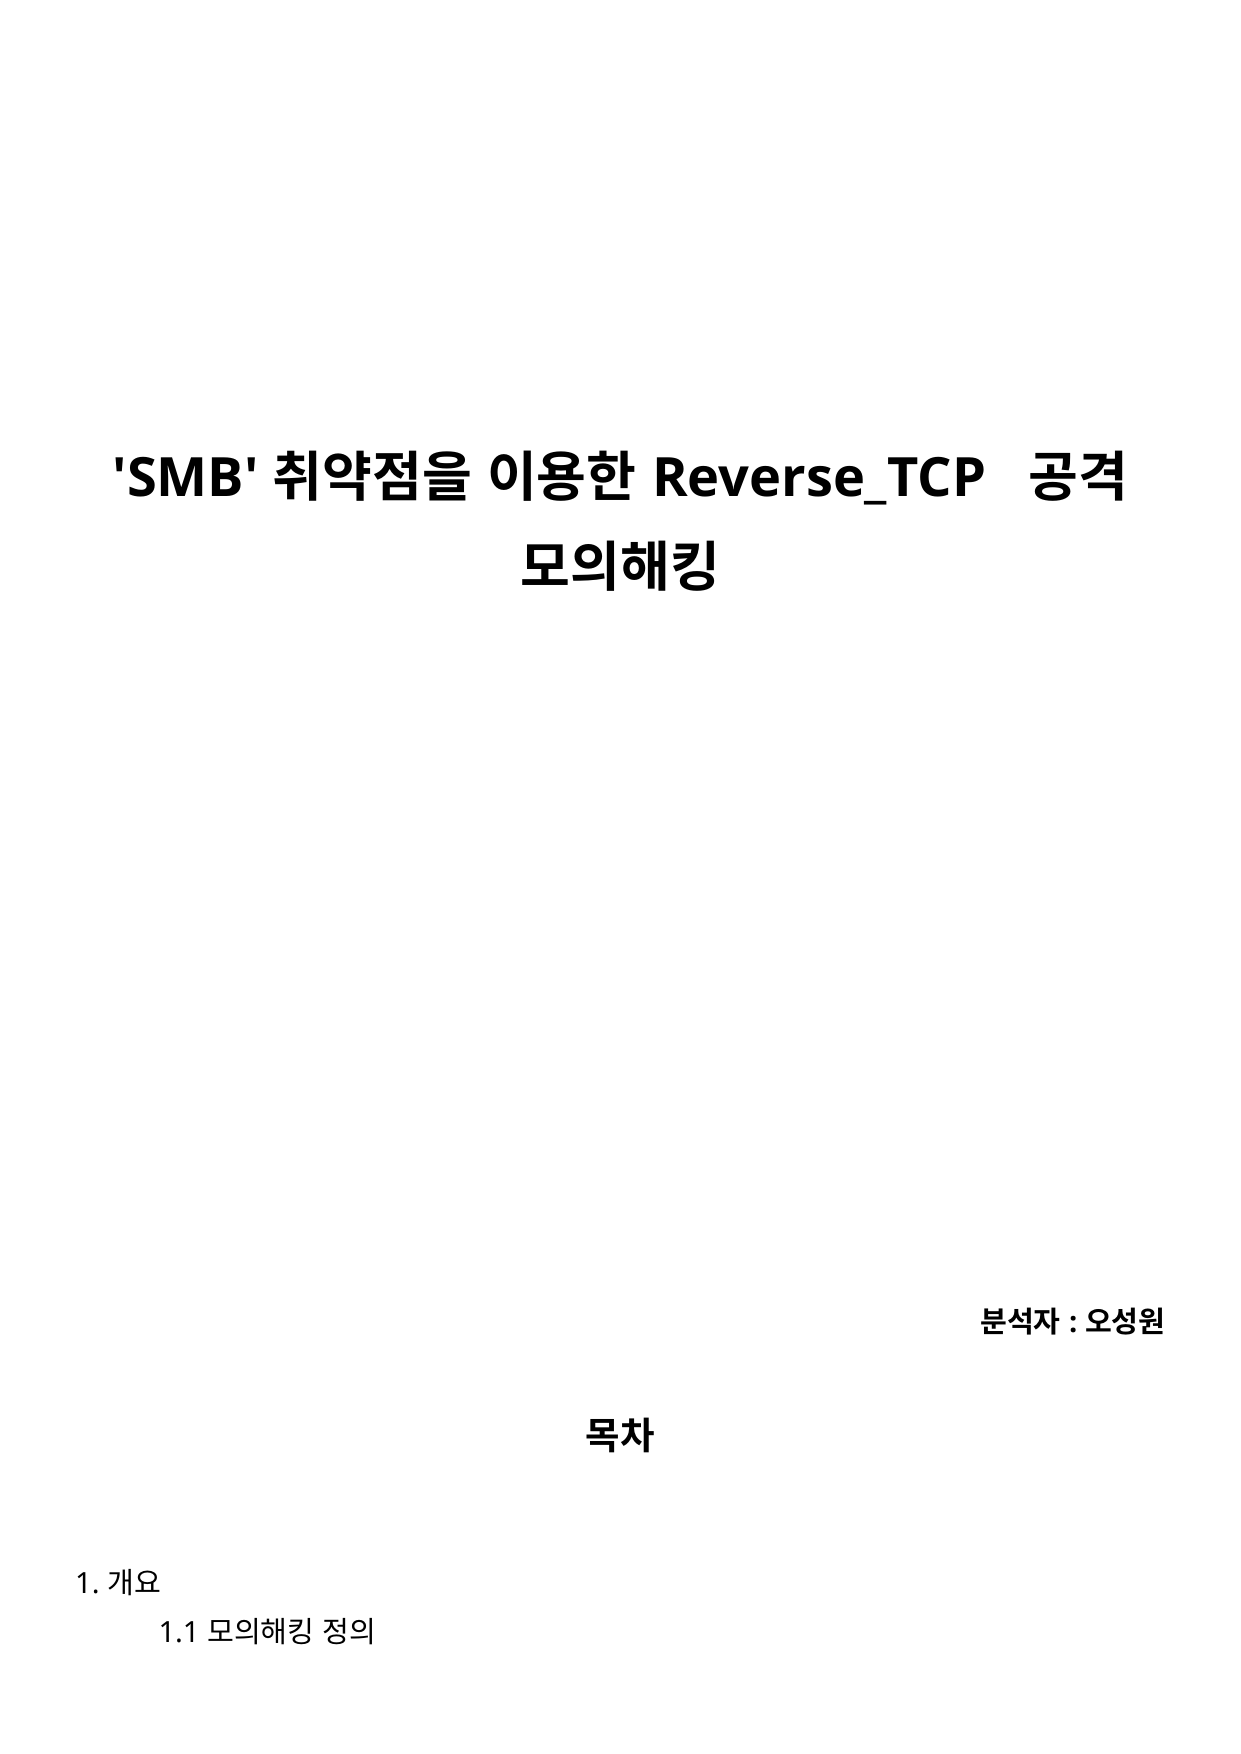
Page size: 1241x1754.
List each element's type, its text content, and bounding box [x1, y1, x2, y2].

text 분석자 : 오성원 [75, 1299, 1165, 1341]
text 'SMB' 취약점을 이용한 Reverse_TCP 공격 모의해킹 [75, 434, 1165, 602]
text 목차 [75, 1406, 1165, 1460]
text 1.1 모의해킹 정의 [75, 1608, 1165, 1651]
text 1. 개요 [75, 1560, 1165, 1602]
